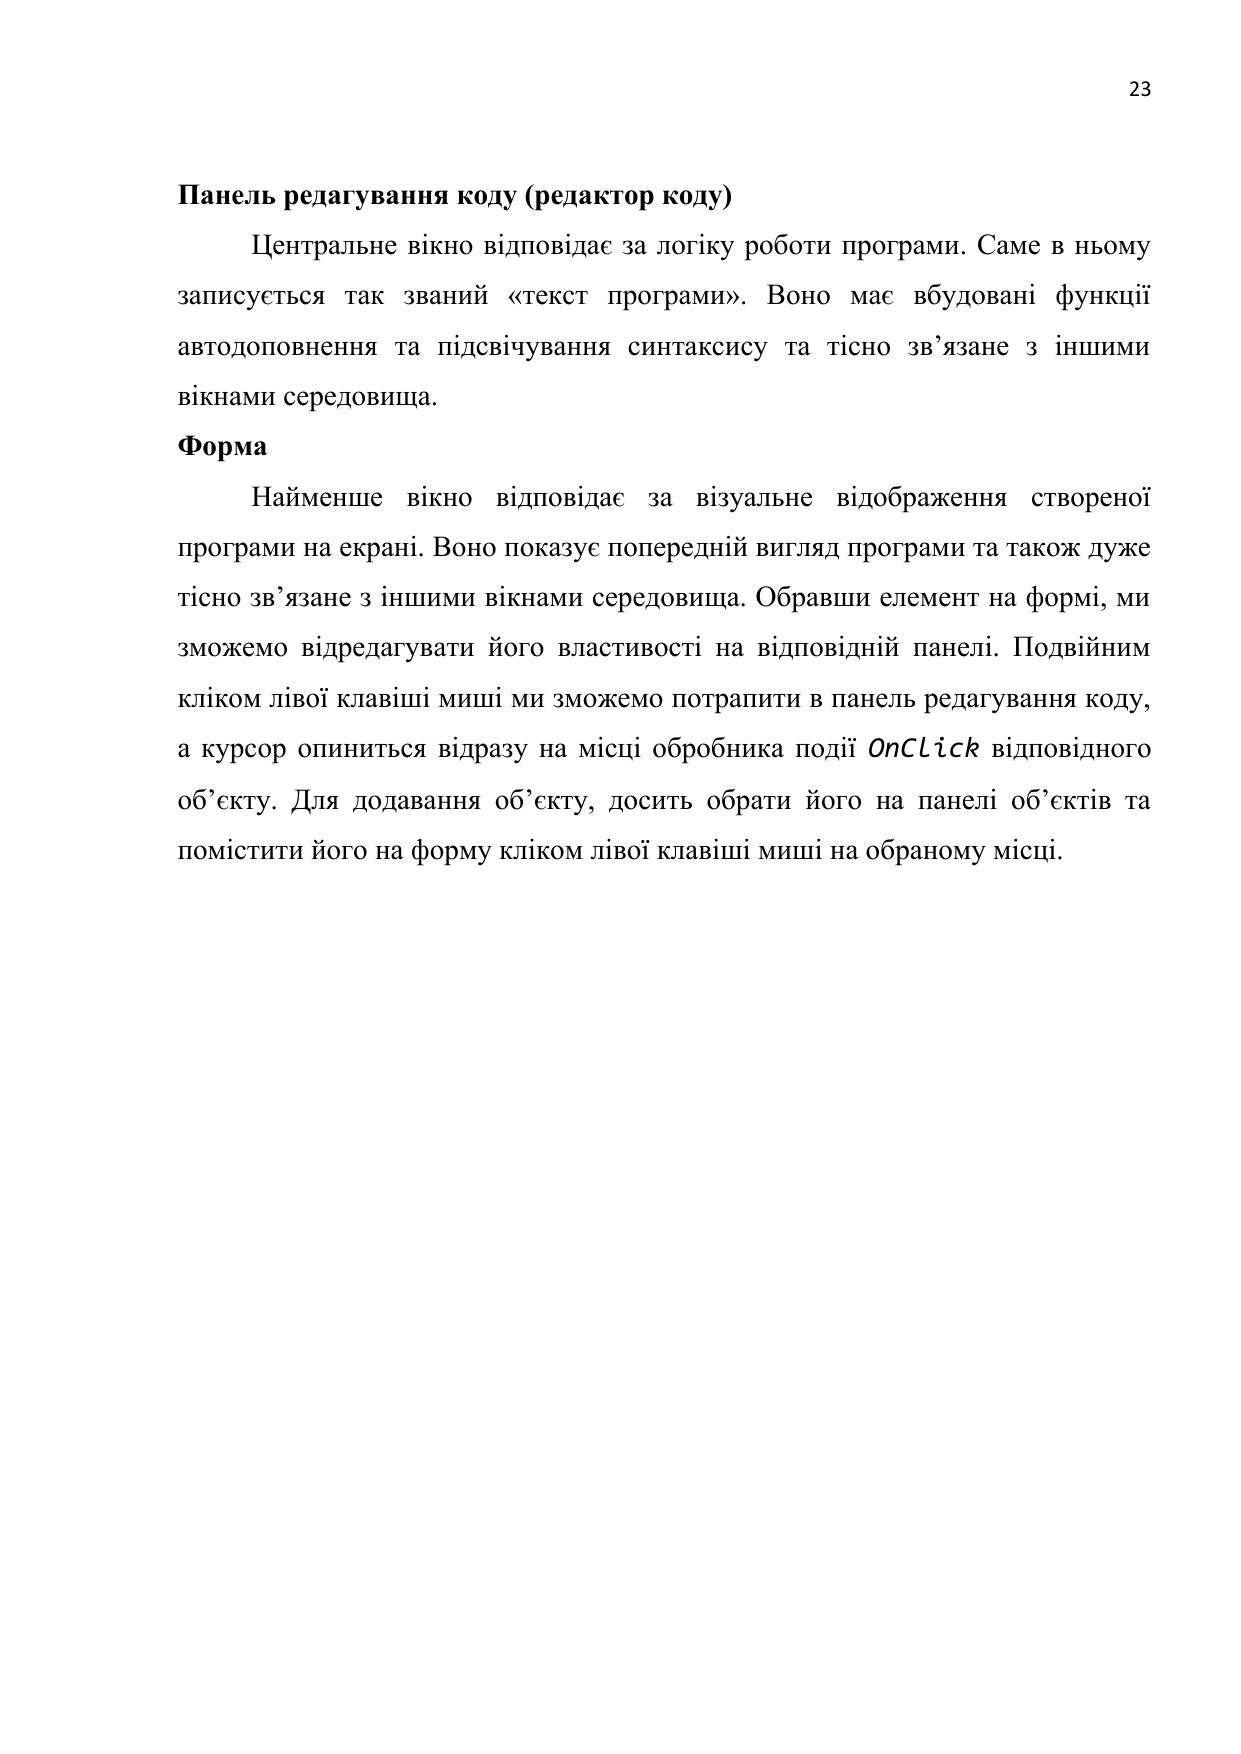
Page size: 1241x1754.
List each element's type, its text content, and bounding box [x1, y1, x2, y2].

text Найменше вікно відповідає за візуальне відображення створеної програми на екрані. Воно показує попередній вигляд програми та також дуже тісно зв’язане з іншими вікнами середовища. Обравши елемент на формі, ми зможемо відредагувати його властивості на відповідній панелі. Подвійним кліком лівої клавіші миші ми зможемо потрапити в панель редагування коду, а курсор опиниться відразу на місці обробника події OnClick відповідного об’єкту. Для додавання об’єкту, досить обрати його на панелі об’єктів та помістити його на форму кліком лівої клавіші миші на обраному місці. [177, 479, 1152, 866]
text Панель редагування коду (редактор коду) [177, 177, 1152, 210]
text Форма [177, 428, 1152, 462]
text Центральне вікно відповідає за логіку роботи програми. Саме в ньому записується так званий «текст програми». Воно має вбудовані функції автодоповнення та підсвічування синтаксису та тісно зв’язане з іншими вікнами середовища. [177, 227, 1152, 412]
